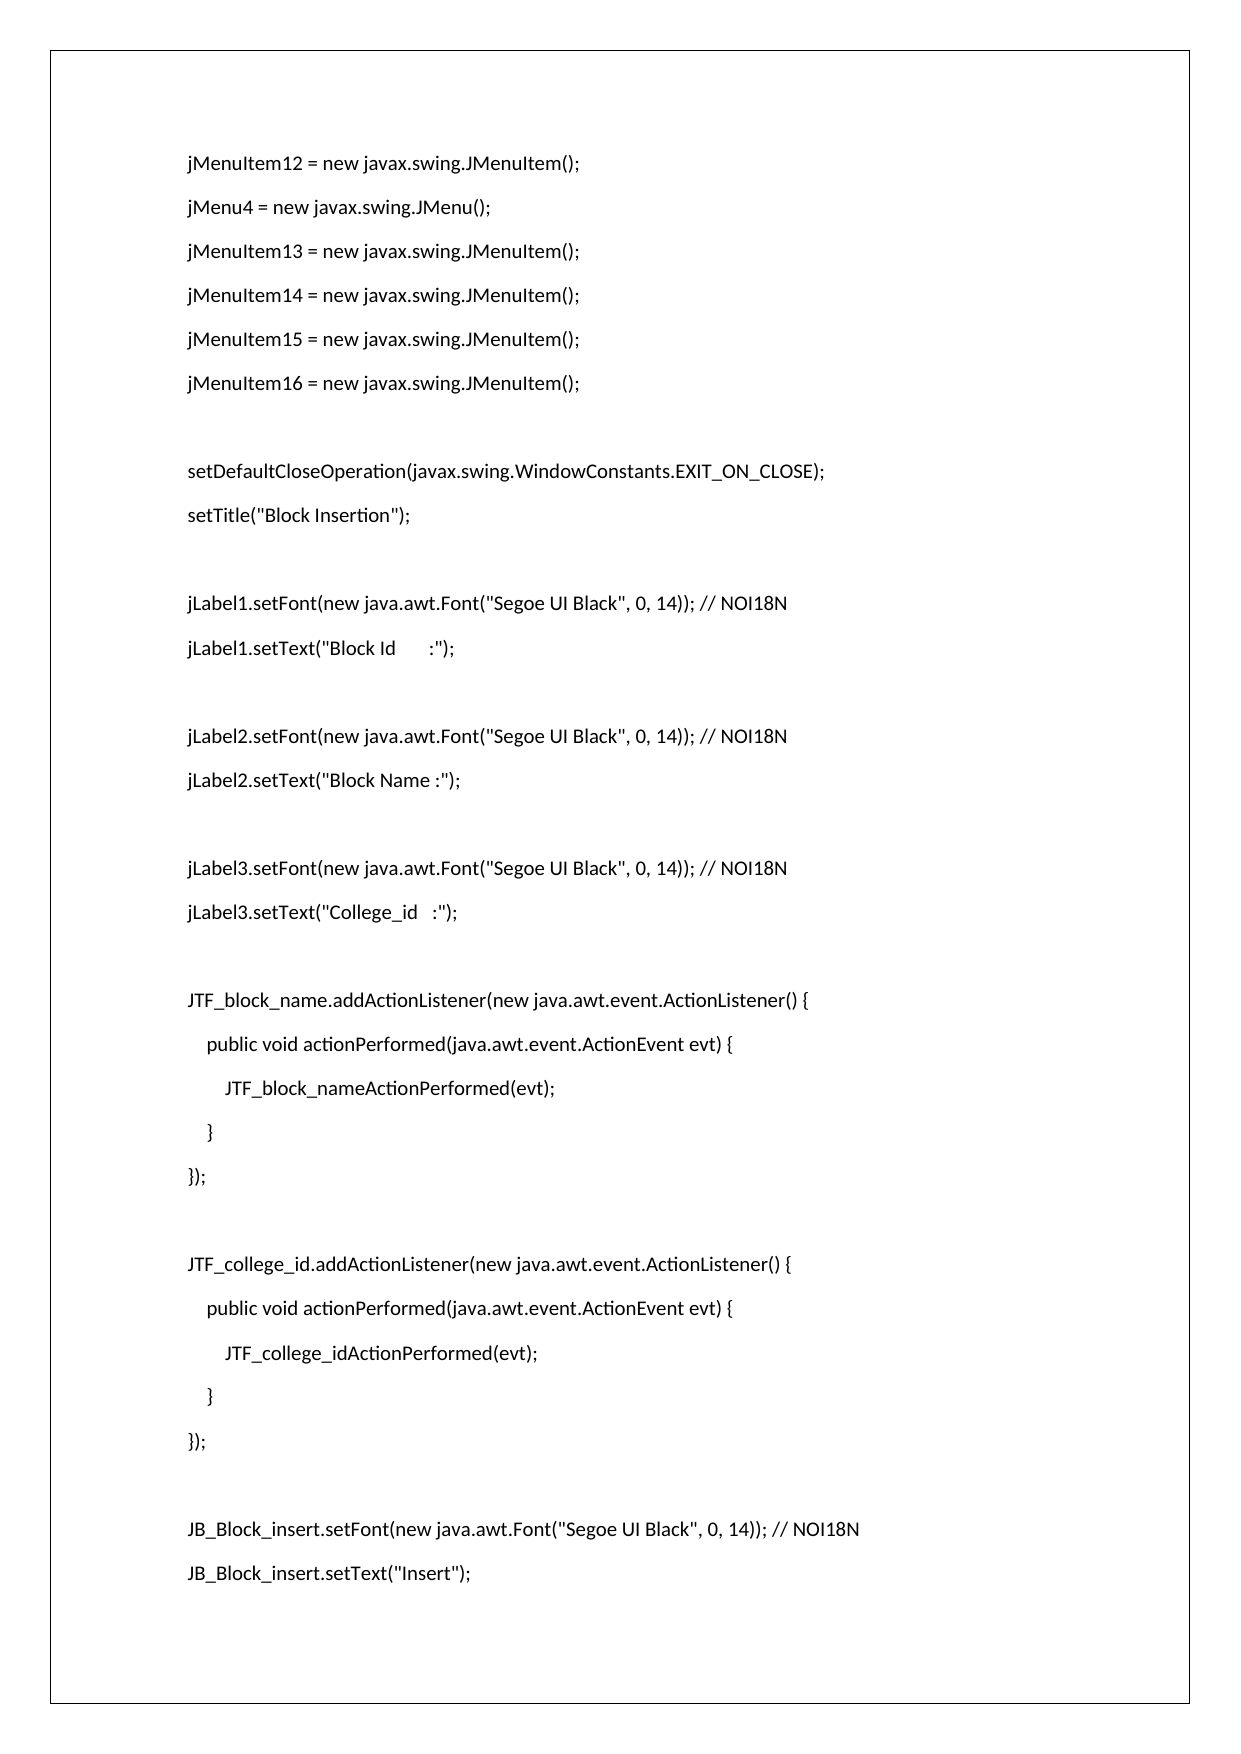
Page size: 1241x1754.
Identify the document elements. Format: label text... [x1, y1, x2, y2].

text jLabel1.setText("Block Id :"); [150, 635, 1090, 660]
text JTF_block_nameActionPerformed(evt); [150, 1075, 1090, 1101]
text public void actionPerformed(java.awt.event.ActionEvent evt) { [150, 1031, 1090, 1057]
text setTitle("Block Insertion"); [150, 502, 1090, 528]
text JTF_college_id.addActionListener(new java.awt.event.ActionListener() { [150, 1252, 1090, 1277]
text setDefaultCloseOperation(javax.swing.WindowConstants.EXIT_ON_CLOSE); [150, 458, 1090, 484]
text jMenuItem14 = new javax.swing.JMenuItem(); [150, 282, 1090, 308]
text JB_Block_insert.setFont(new java.awt.Font("Segoe UI Black", 0, 14)); // NOI18N [150, 1516, 1090, 1541]
text JTF_block_name.addActionListener(new java.awt.event.ActionListener() { [150, 987, 1090, 1013]
text }); [150, 1163, 1090, 1189]
text jMenu4 = new javax.swing.JMenu(); [150, 194, 1090, 219]
text } [150, 1119, 1090, 1145]
text public void actionPerformed(java.awt.event.ActionEvent evt) { [150, 1296, 1090, 1321]
text jLabel1.setFont(new java.awt.Font("Segoe UI Black", 0, 14)); // NOI18N [150, 591, 1090, 616]
text jLabel2.setText("Block Name :"); [150, 767, 1090, 792]
text JB_Block_insert.setText("Insert"); [150, 1560, 1090, 1585]
text jMenuItem12 = new javax.swing.JMenuItem(); [150, 150, 1090, 175]
text jMenuItem15 = new javax.swing.JMenuItem(); [150, 326, 1090, 352]
text } [150, 1384, 1090, 1409]
text }); [150, 1428, 1090, 1453]
text jLabel3.setFont(new java.awt.Font("Segoe UI Black", 0, 14)); // NOI18N [150, 855, 1090, 880]
text jLabel2.setFont(new java.awt.Font("Segoe UI Black", 0, 14)); // NOI18N [150, 723, 1090, 748]
text jMenuItem13 = new javax.swing.JMenuItem(); [150, 238, 1090, 263]
text jLabel3.setText("College_id :"); [150, 899, 1090, 924]
text JTF_college_idActionPerformed(evt); [150, 1340, 1090, 1365]
text jMenuItem16 = new javax.swing.JMenuItem(); [150, 370, 1090, 396]
